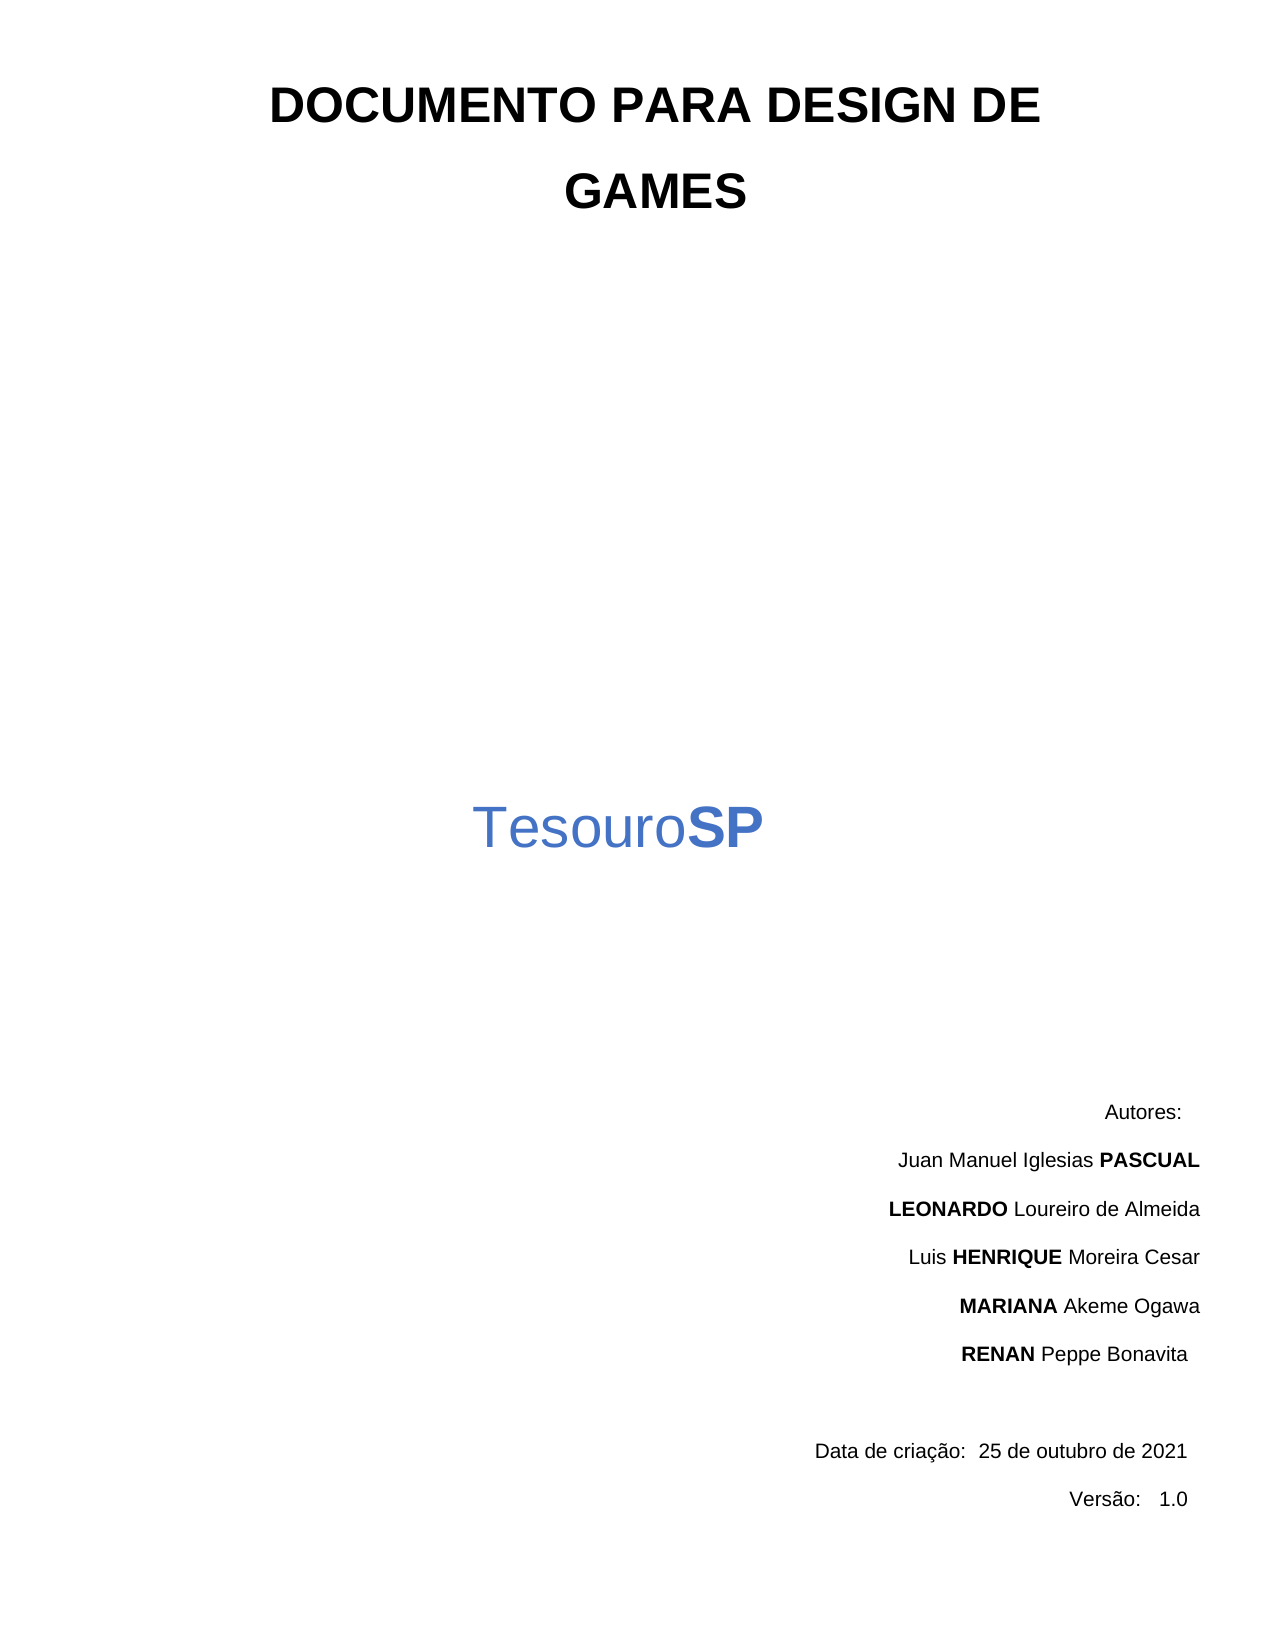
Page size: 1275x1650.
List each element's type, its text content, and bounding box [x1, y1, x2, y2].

text Renan Peppe Bonavita> [112, 1342, 1200, 1366]
text Mariana Akeme Ogawa [112, 1293, 1200, 1317]
text Autores: < [262, 1100, 1200, 1124]
title DOCUMENTO PARA DESIGN DE GAMES [186, 75, 1125, 219]
text Data de criação:<25 de outubro de 2021> [262, 1439, 1200, 1463]
text Luis Henrique Moreira Cesar [112, 1245, 1200, 1269]
text <TesouroSP> [112, 793, 1125, 860]
text Juan Manuel Iglesias Pascual [112, 1148, 1200, 1172]
text <Versão: <1.0> [262, 1487, 1200, 1511]
text Leonardo Loureiro de Almeida [112, 1197, 1200, 1221]
